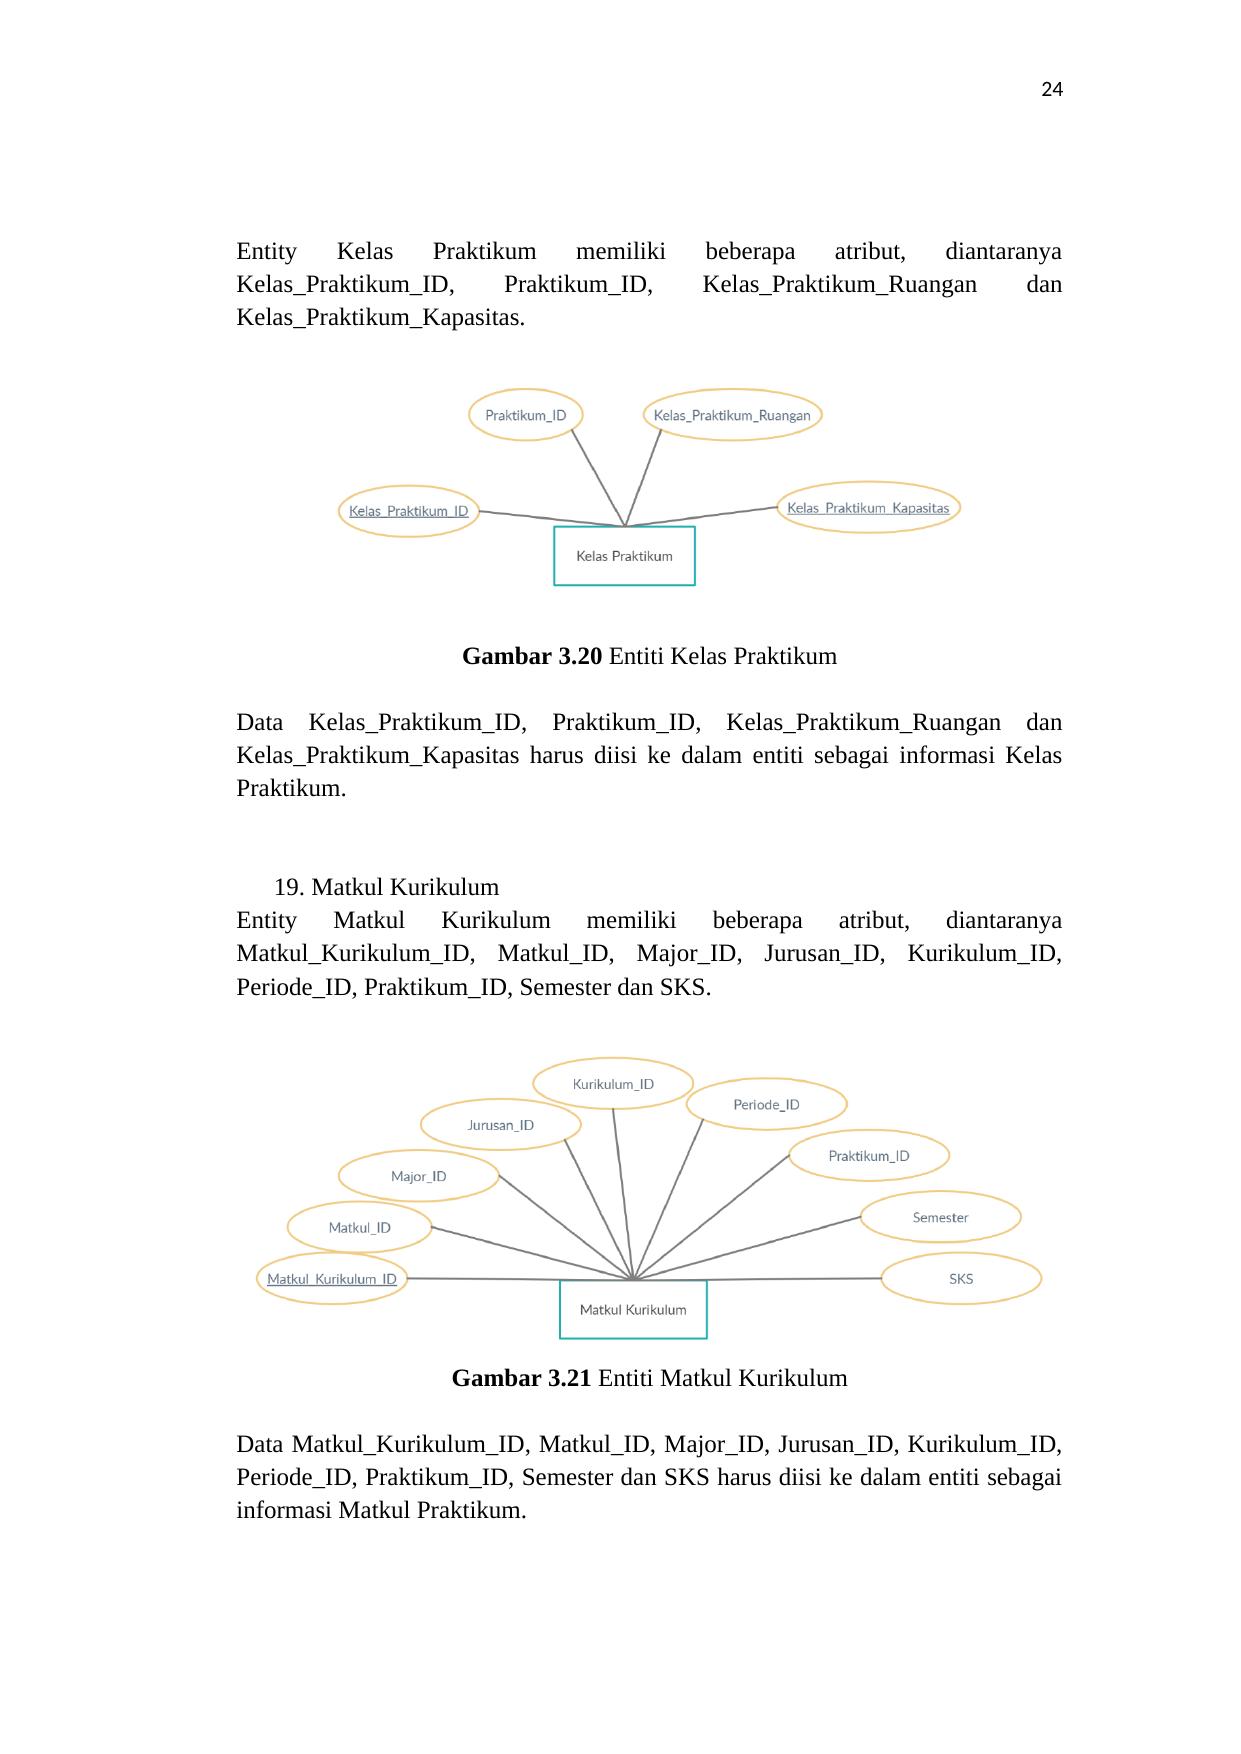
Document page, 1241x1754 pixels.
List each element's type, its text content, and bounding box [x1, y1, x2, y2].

text Entity Kelas Praktikum memiliki beberapa atribut, diantaranya Kelas_Praktikum_ID, Praktikum_ID, Kelas_Praktikum_Ruangan dan Kelas_Praktikum_Kapasitas. [236, 236, 1063, 331]
text Data Kelas_Praktikum_ID, Praktikum_ID, Kelas_Praktikum_Ruangan dan Kelas_Praktikum_Kapasitas harus diisi ke dalam entiti sebagai informasi Kelas Praktikum. [236, 707, 1063, 802]
list Matkul Kurikulum [274, 872, 1063, 901]
text Gambar 3.21 Entiti Matkul Kurikulum [236, 1363, 1063, 1391]
picture [318, 368, 981, 605]
picture [236, 1037, 1062, 1359]
text Entity Matkul Kurikulum memiliki beberapa atribut, diantaranya Matkul_Kurikulum_ID, Matkul_ID, Major_ID, Jurusan_ID, Kurikulum_ID, Periode_ID, Praktikum_ID, Semester dan SKS. [236, 906, 1063, 1000]
text Gambar 3.20 Entiti Kelas Praktikum [236, 641, 1063, 670]
text Data Matkul_Kurikulum_ID, Matkul_ID, Major_ID, Jurusan_ID, Kurikulum_ID, Periode_ID, Praktikum_ID, Semester dan SKS harus diisi ke dalam entiti sebagai informasi Matkul Praktikum. [236, 1429, 1063, 1523]
